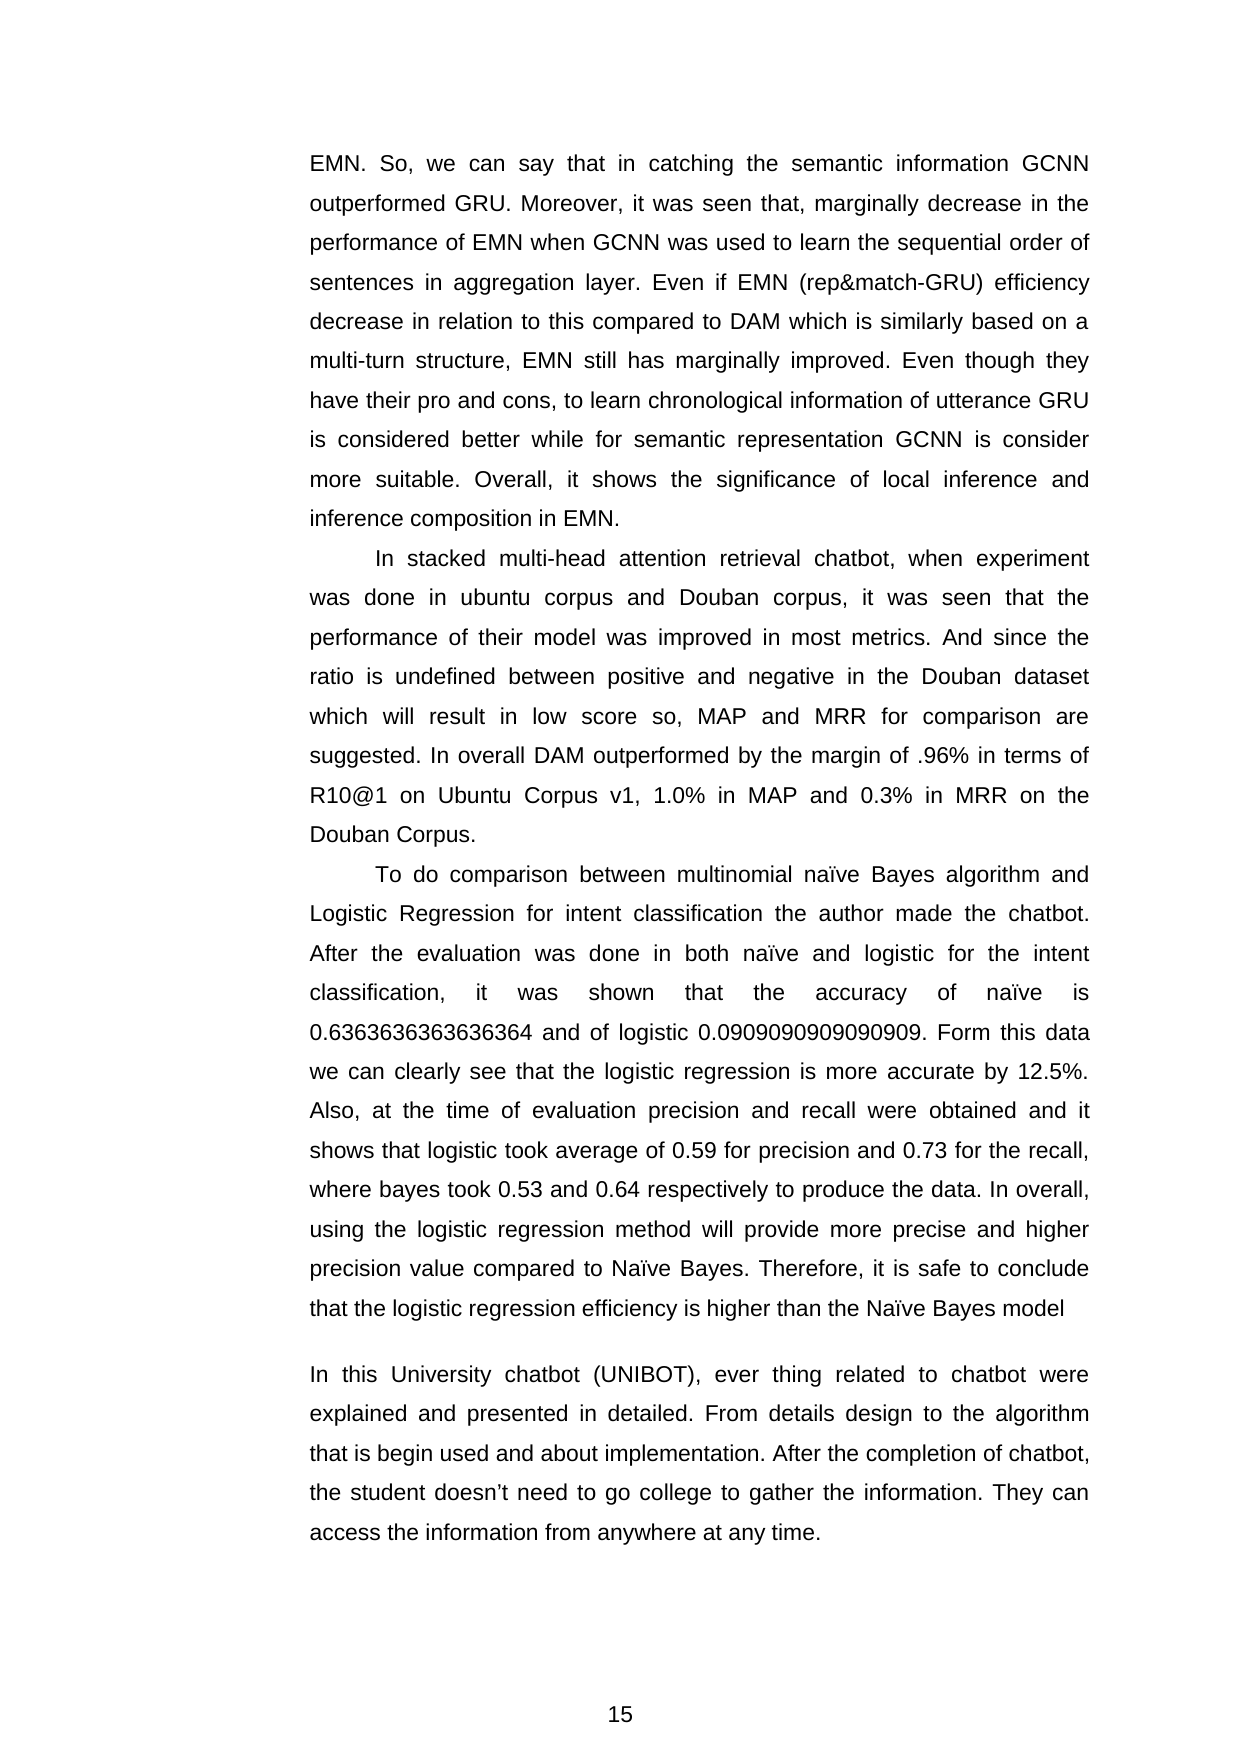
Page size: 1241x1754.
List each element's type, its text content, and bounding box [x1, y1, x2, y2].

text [309, 150, 1090, 532]
text In this University chatbot (UNIBOT), ever thing related to chatbot were explained and presented in detailed. From details design to the algorithm that is begin used and about implementation. After the completion of chatbot, the student doesn’t need to go college to gather the information. They can access the information from anywhere at any time. [309, 1361, 1090, 1545]
text In stacked multi-head attention retrieval chatbot, when experiment was done in ubuntu corpus and Douban corpus, it was seen that the performance of their model was improved in most metrics. And since the ratio is undefined between positive and negative in the Douban dataset which will result in low score so, MAP and MRR for comparison are suggested. In overall DAM outperformed by the margin of .96% in terms of R10@1 on Ubuntu Corpus v1, 1.0% in MAP and 0.3% in MRR on the Douban Corpus. [309, 545, 1090, 847]
text To do comparison between multinomial naïve Bayes algorithm and Logistic Regression for intent classification the author made the chatbot. After the evaluation was done in both naïve and logistic for the intent classification, it was shown that the accuracy of naïve is 0.6363636363636364 and of logistic 0.0909090909090909. Form this data we can clearly see that the logistic regression is more accurate by 12.5%. Also, at the time of evaluation precision and recall were obtained and it shows that logistic took average of 0.59 for precision and 0.73 for the recall, where bayes took 0.53 and 0.64 respectively to produce the data. In overall, using the logistic regression method will provide more precise and higher precision value compared to Naïve Bayes. Therefore, it is safe to conclude that the logistic regression efficiency is higher than the Naïve Bayes model [309, 861, 1090, 1321]
